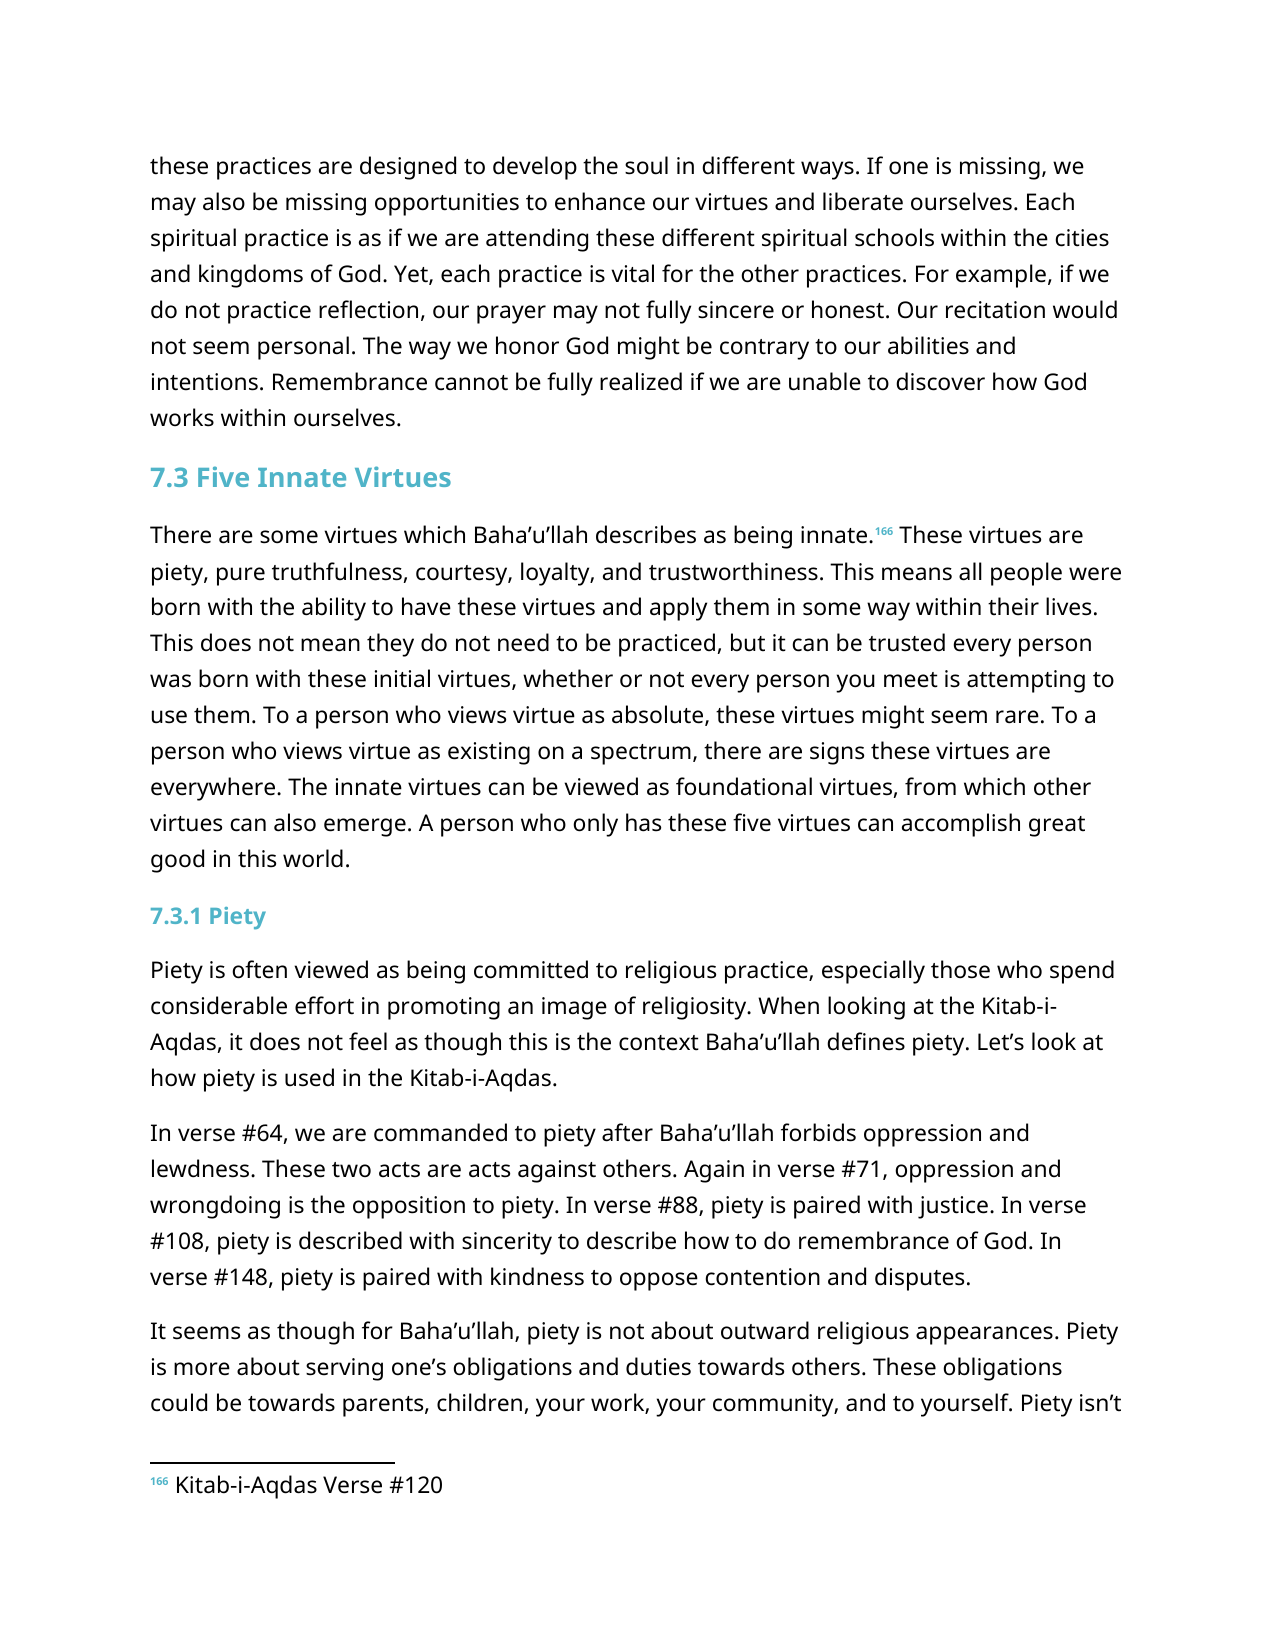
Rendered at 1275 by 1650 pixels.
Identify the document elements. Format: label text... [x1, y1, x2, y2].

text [150, 1315, 1125, 1418]
text Piety is often viewed as being committed to religious practice, especially those who spend considerable effort in promoting an image of religiosity. When looking at the Kitab-i-Aqdas, it does not feel as though this is the context Baha’u’llah defines piety. Let’s look at how piety is used in the Kitab-i-Aqdas. [150, 954, 1125, 1093]
subtitle 7.3.1 Piety [150, 900, 1125, 931]
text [150, 150, 1125, 433]
text There are some virtues which Baha’u’llah describes as being innate. These virtues are piety, pure truthfulness, courtesy, loyalty, and trustworthiness. This means all people were born with the ability to have these virtues and apply them in some way within their lives. This does not mean they do not need to be practiced, but it can be trusted every person was born with these initial virtues, whether or not every person you meet is attempting to use them. To a person who views virtue as absolute, these virtues might seem rare. To a person who views virtue as existing on a spectrum, there are signs these virtues are everywhere. The innate virtues can be viewed as foundational virtues, from which other virtues can also emerge. A person who only has these five virtues can accomplish great good in this world. [150, 519, 1125, 874]
text In verse #64, we are commanded to piety after Baha’u’llah forbids oppression and lewdness. These two acts are acts against others. Again in verse #71, oppression and wrongdoing is the opposition to piety. In verse #88, piety is paired with justice. In verse #108, piety is described with sincerity to describe how to do remembrance of God. In verse #148, piety is paired with kindness to oppose contention and disputes. [150, 1117, 1125, 1292]
subtitle 7.3 Five Innate Virtues [150, 458, 1125, 495]
